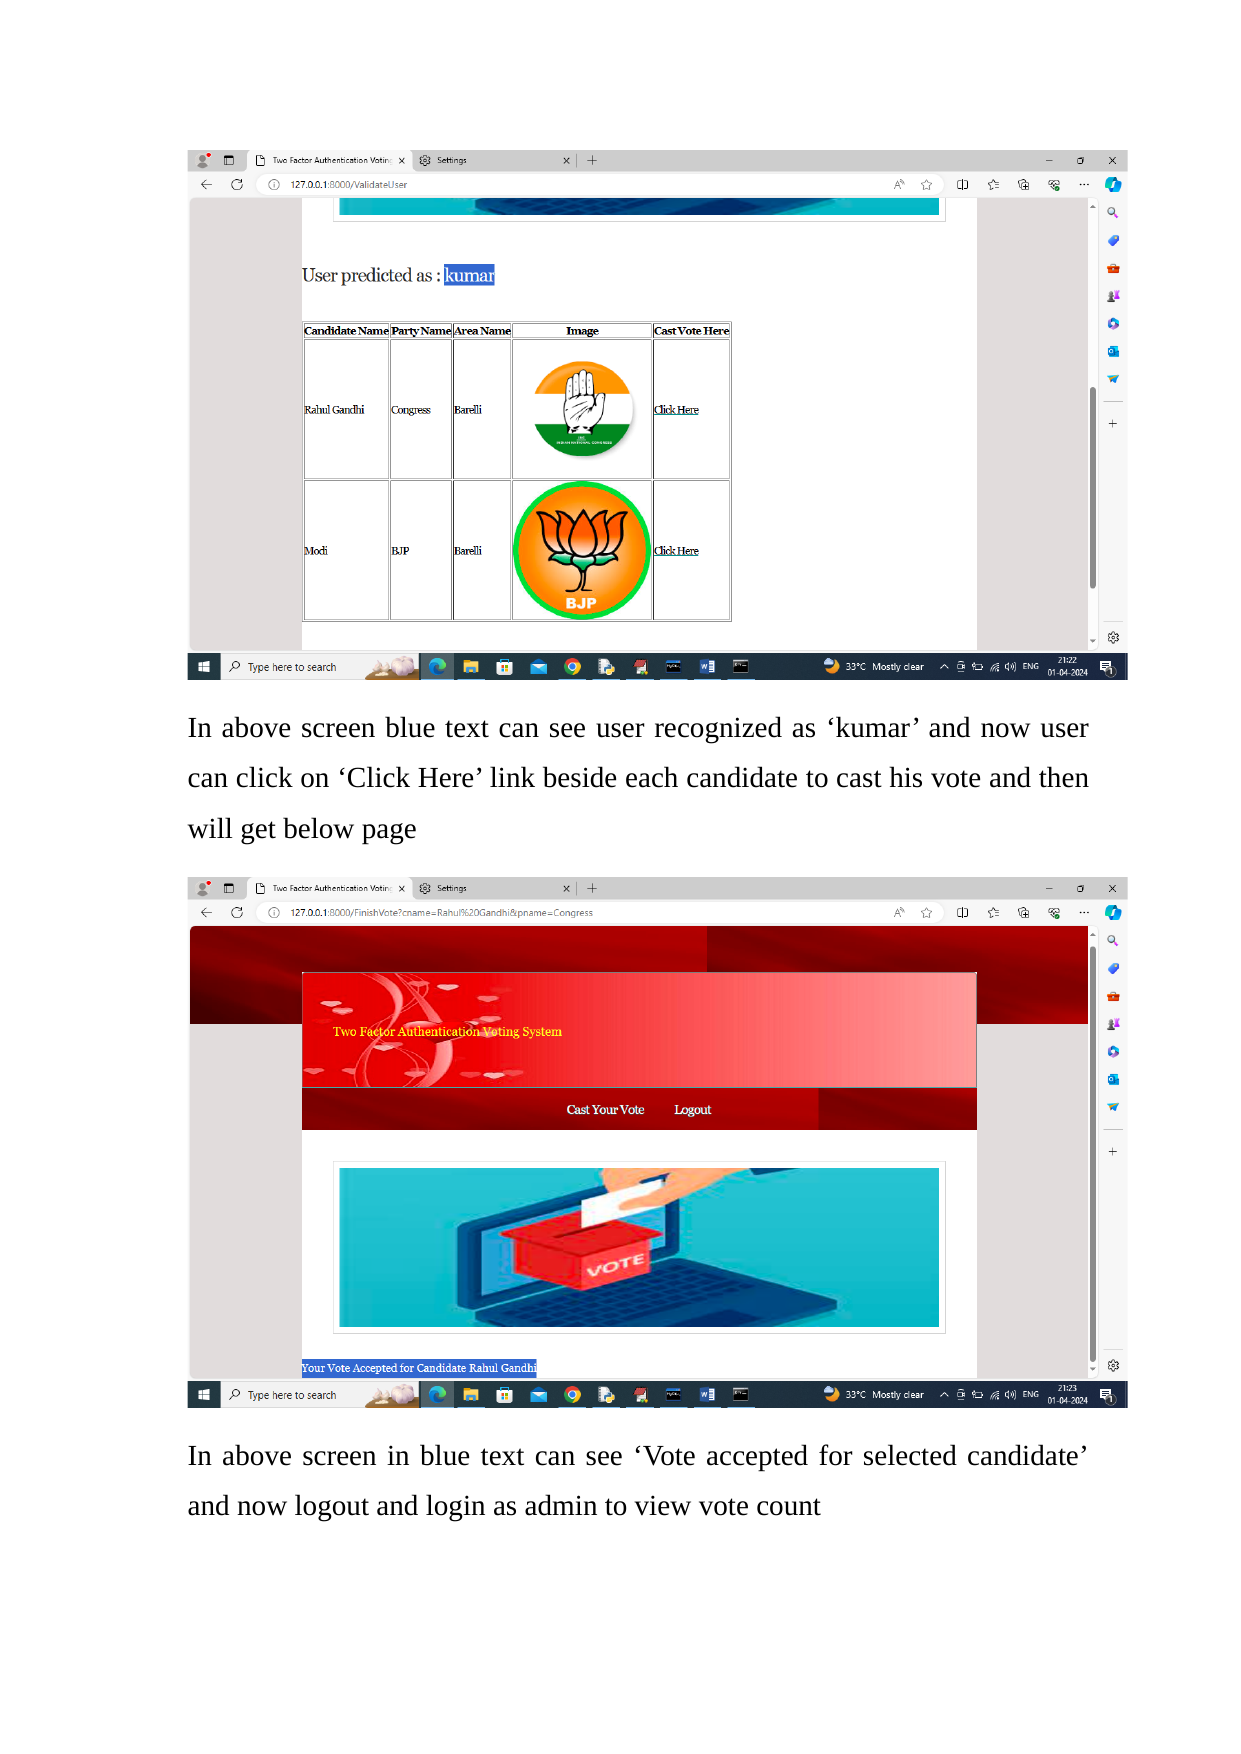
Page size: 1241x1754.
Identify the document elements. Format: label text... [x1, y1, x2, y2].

picture [187, 877, 1128, 1408]
text In above screen blue text can see user recognized as ‘kumar’ and now user can click on ‘Click Here’ link beside each candidate to cast his vote and then will get below page [187, 710, 1090, 844]
picture [187, 150, 1128, 680]
text In above screen in blue text can see ‘Vote accepted for selected candidate’ and now logout and login as admin to view vote count [187, 1438, 1090, 1522]
